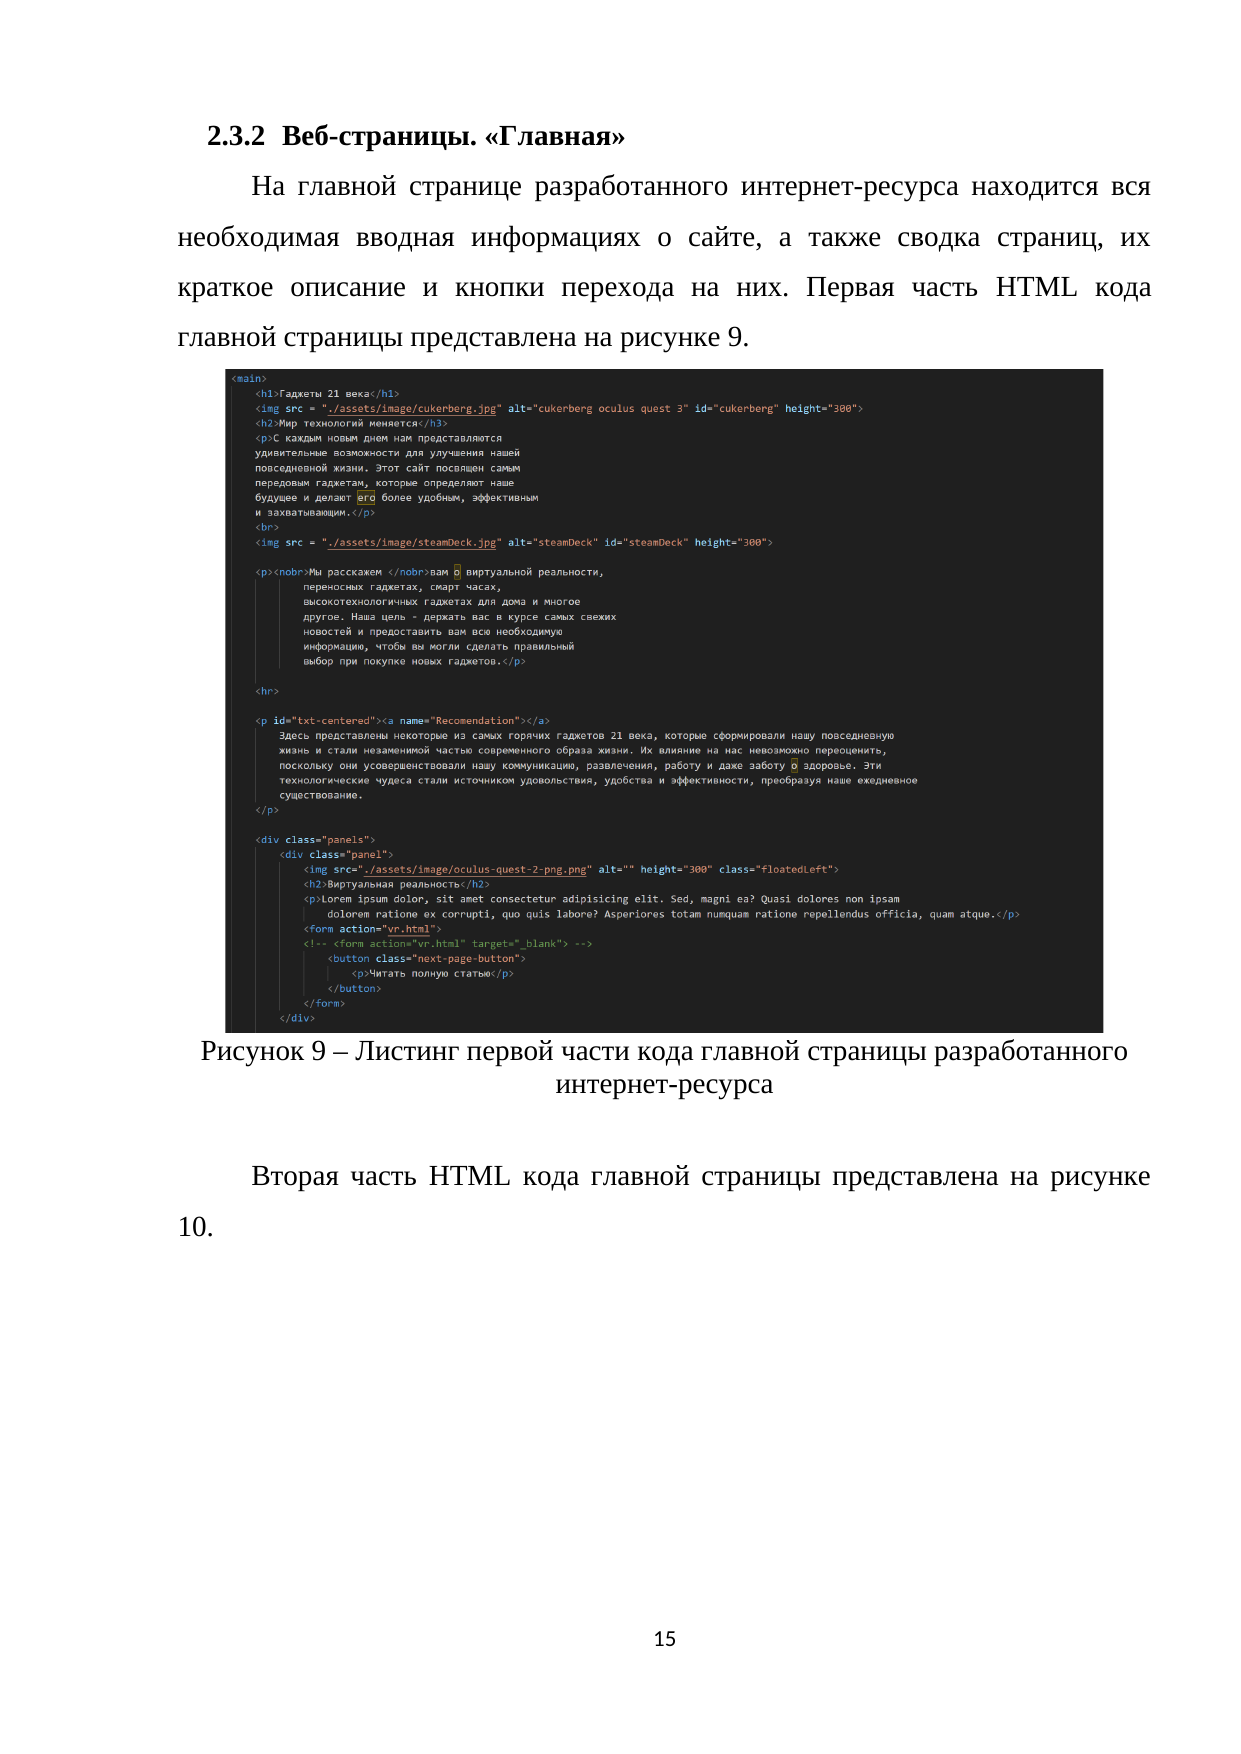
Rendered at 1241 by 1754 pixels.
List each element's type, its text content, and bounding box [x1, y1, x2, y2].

text Рисунок 9 – Листинг первой части кода главной страницы разработанного интернет-ресурса [177, 1033, 1152, 1100]
text Вторая часть HTML кода главной страницы представлена на рисунке 10. [177, 1158, 1152, 1242]
picture [225, 369, 1104, 1033]
text На главной странице разработанного интернет-ресурса находится вся необходимая вводная информациях о сайте, а также сводка страниц, их краткое описание и кнопки перехода на них. Первая часть HTML кода главной страницы представлена на рисунке 9. [177, 168, 1152, 353]
list Веб-страницы. «Главная» [207, 118, 1152, 152]
